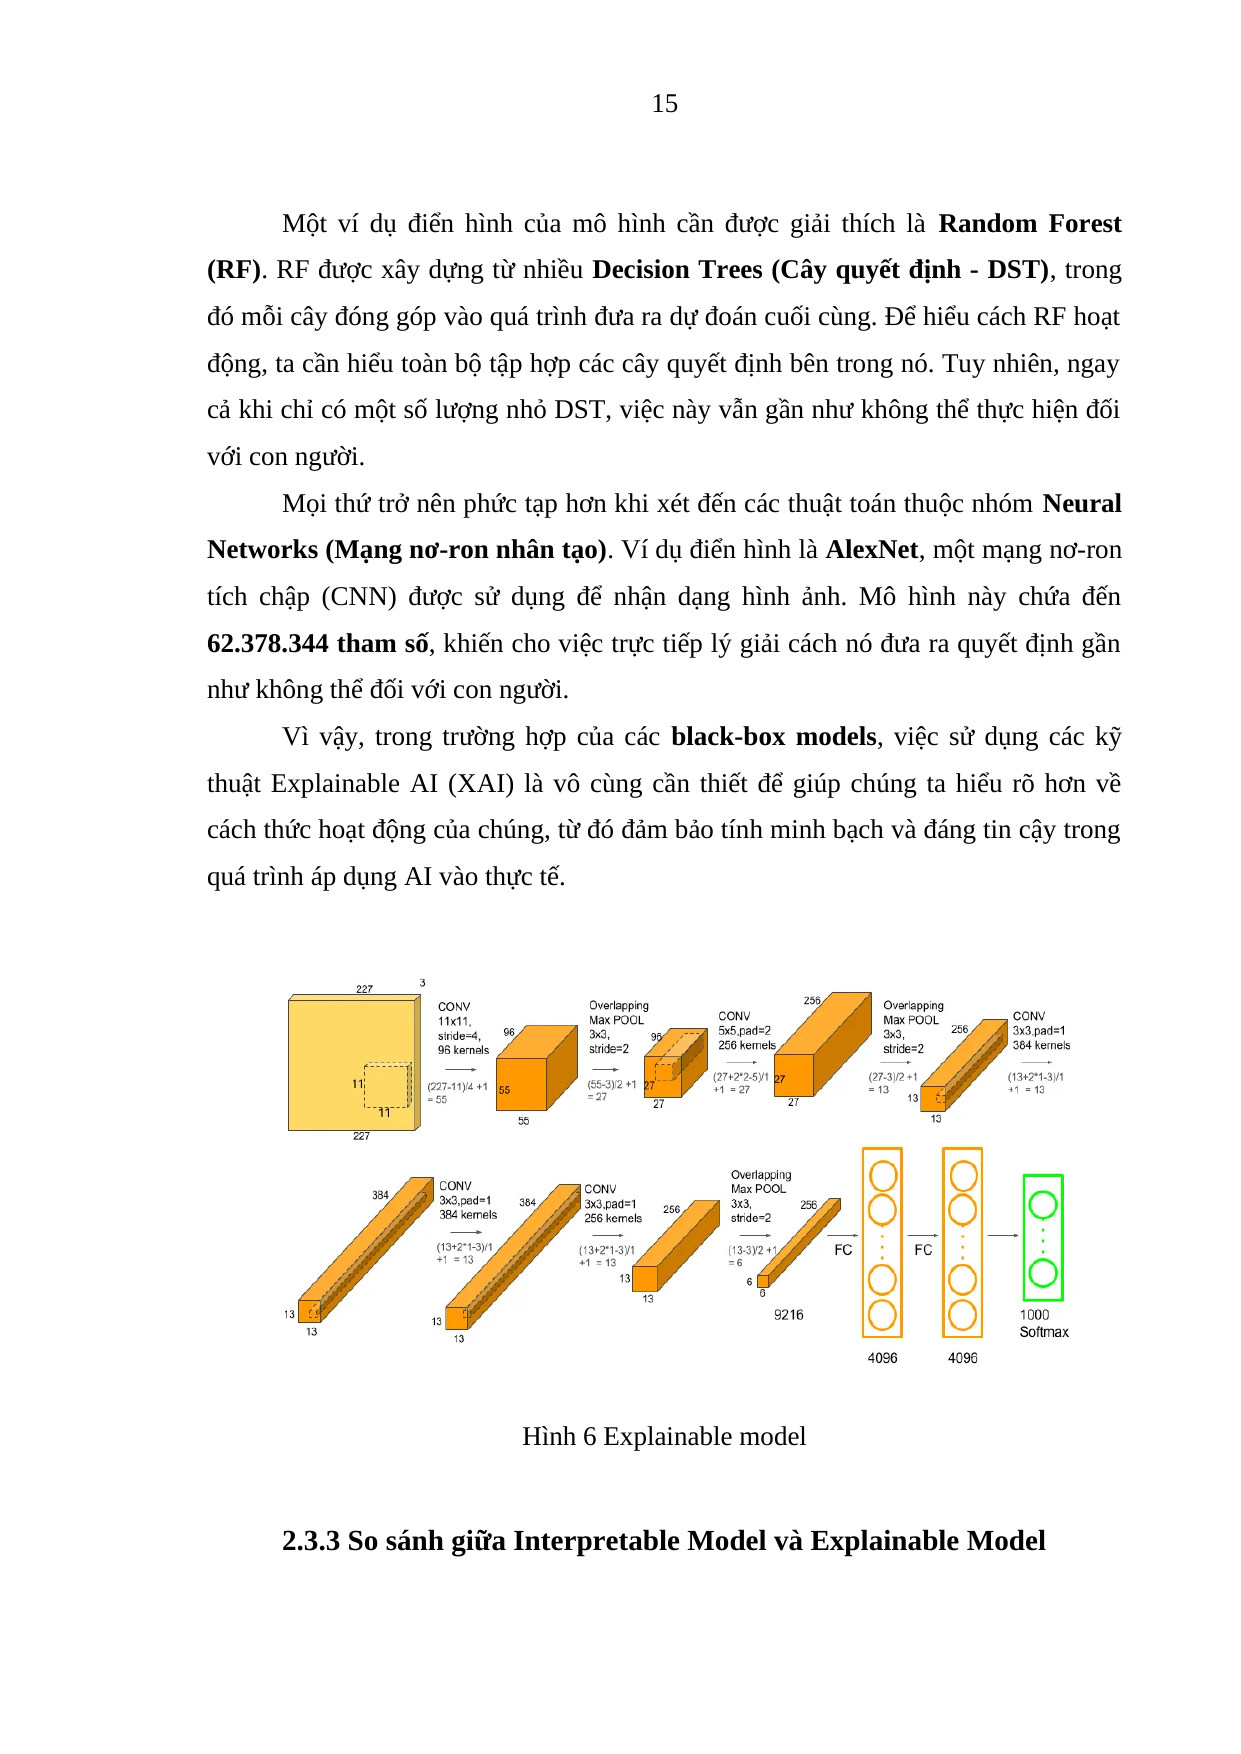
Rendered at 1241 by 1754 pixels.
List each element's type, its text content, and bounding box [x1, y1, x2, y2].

text Vì vậy, trong trường hợp của các black-box models, việc sử dụng các kỹ thuật Explainable AI (XAI) là vô cùng cần thiết để giúp chúng ta hiểu rõ hơn về cách thức hoạt động của chúng, từ đó đảm bảo tính minh bạch và đáng tin cậy trong quá trình áp dụng AI vào thực tế. [207, 720, 1122, 891]
subtitle So sánh giữa Interpretable Model và Explainable Model [282, 1523, 1122, 1557]
text Một ví dụ điển hình của mô hình cần được giải thích là Random Forest (RF). RF được xây dựng từ nhiều Decision Trees (Cây quyết định - DST), trong đó mỗi cây đóng góp vào quá trình đưa ra dự đoán cuối cùng. Để hiểu cách RF hoạt động, ta cần hiểu toàn bộ tập hợp các cây quyết định bên trong nó. Tuy nhiên, ngay cả khi chỉ có một số lượng nhỏ DST, việc này vẫn gần như không thể thực hiện đối với con người. [207, 207, 1122, 471]
text Hình Explainable model [207, 1420, 1122, 1451]
picture [281, 906, 1085, 1393]
text Mọi thứ trở nên phức tạp hơn khi xét đến các thuật toán thuộc nhóm Neural Networks (Mạng nơ-ron nhân tạo). Ví dụ điển hình là AlexNet, một mạng nơ-ron tích chập (CNN) được sử dụng để nhận dạng hình ảnh. Mô hình này chứa đến 62.378.344 tham số, khiến cho việc trực tiếp lý giải cách nó đưa ra quyết định gần như không thể đối với con người. [207, 487, 1122, 704]
